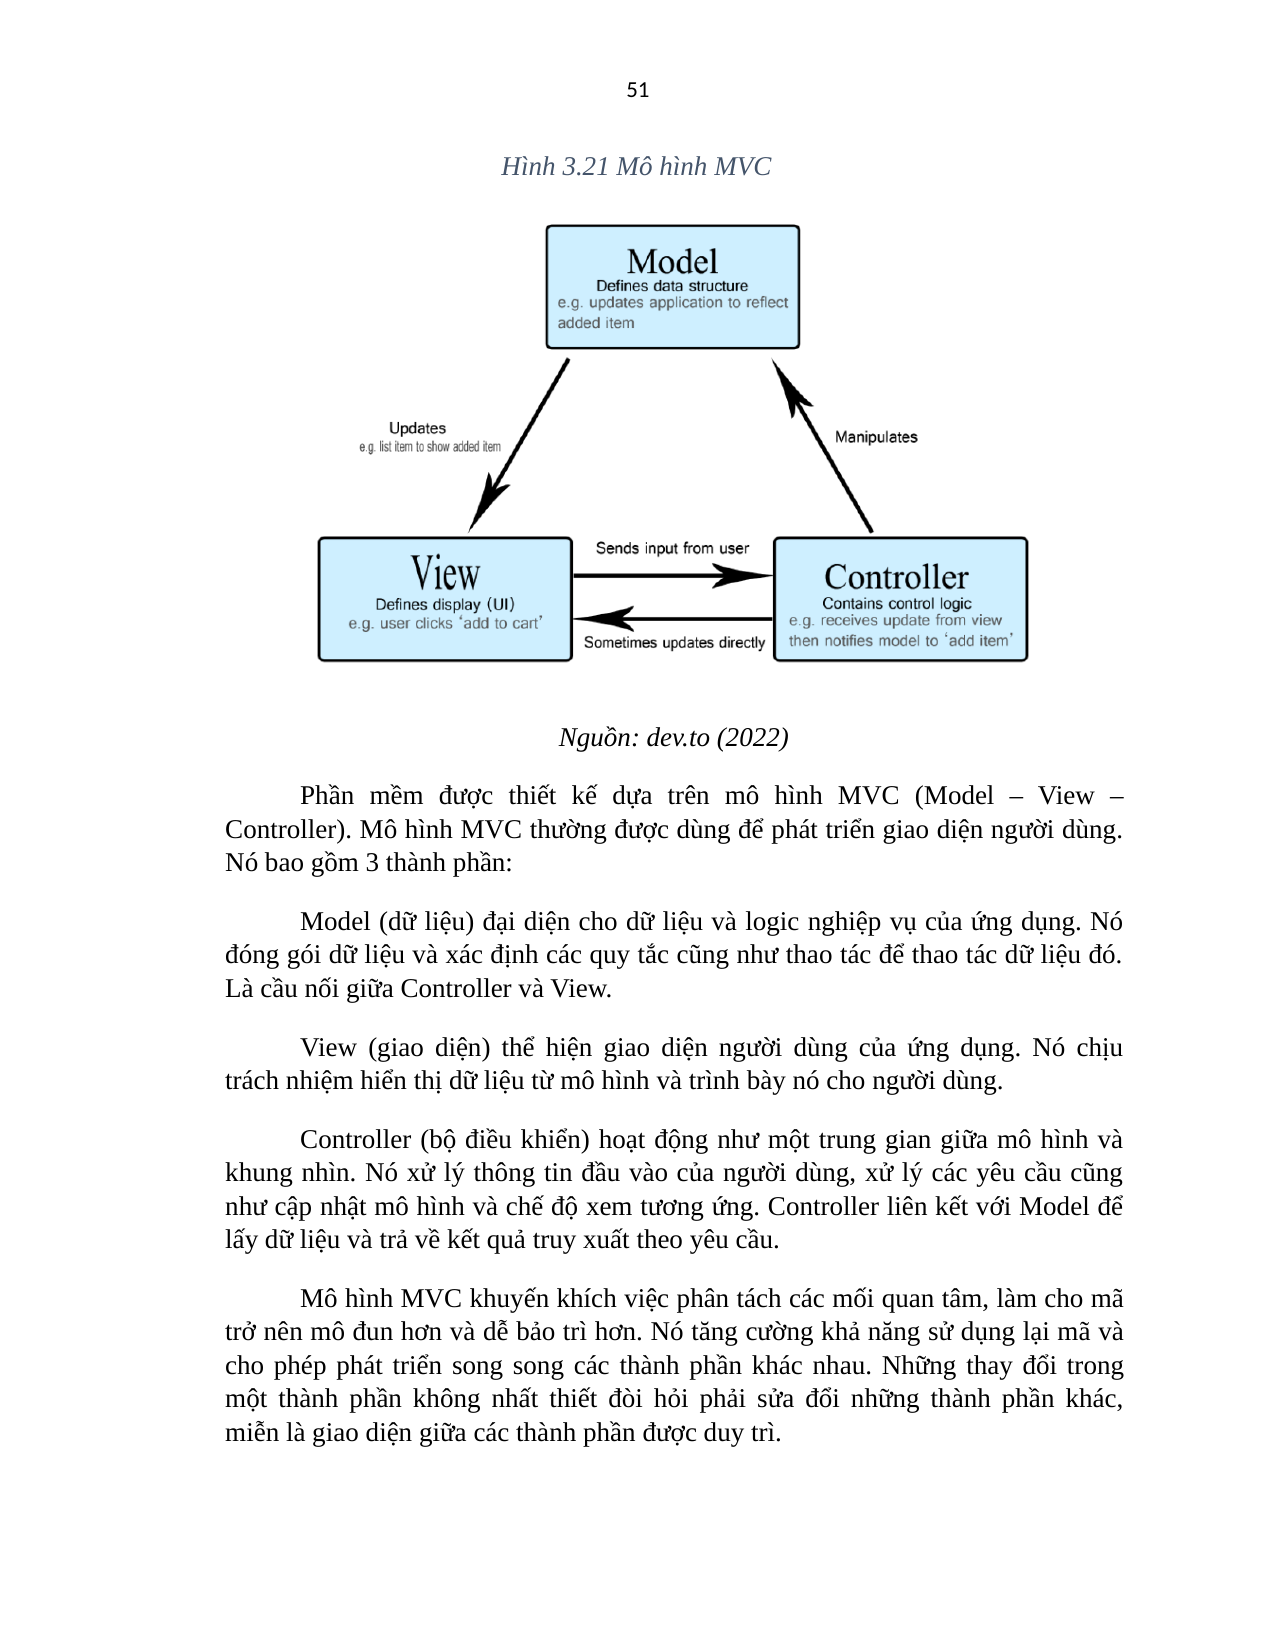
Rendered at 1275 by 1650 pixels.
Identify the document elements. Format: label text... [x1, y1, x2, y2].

text Model (dữ liệu) đại diện cho dữ liệu và logic nghiệp vụ của ứng dụng. Nó đóng gói dữ liệu và xác định các quy tắc cũng như thao tác để thao tác dữ liệu đó. Là cầu nối giữa Controller và View. [225, 905, 1125, 1003]
text Mô hình MVC khuyến khích việc phân tách các mối quan tâm, làm cho mã trở nên mô đun hơn và dễ bảo trì hơn. Nó tăng cường khả năng sử dụng lại mã và cho phép phát triển song song các thành phần khác nhau. Những thay đổi trong một thành phần không nhất thiết đòi hỏi phải sửa đổi những thành phần khác, miễn là giao diện giữa các thành phần được duy trì. [225, 1282, 1125, 1447]
text View (giao diện) thể hiện giao diện người dùng của ứng dụng. Nó chịu trách nhiệm hiển thị dữ liệu từ mô hình và trình bày nó cho người dùng. [225, 1031, 1125, 1095]
text Nguồn: dev.to (2022) [225, 721, 1125, 752]
text Controller (bộ điều khiển) hoạt động như một trung gian giữa mô hình và khung nhìn. Nó xử lý thông tin đầu vào của người dùng, xử lý các yêu cầu cũng như cập nhật mô hình và chế độ xem tương ứng. Controller liên kết với Model để lấy dữ liệu và trả về kết quả truy xuất theo yêu cầu. [225, 1123, 1125, 1254]
text Phần mềm được thiết kế dựa trên mô hình MVC (Model – View – Controller). Mô hình MVC thường được dùng để phát triển giao diện người dùng. Nó bao gồm 3 thành phần: [225, 779, 1125, 878]
picture [305, 206, 1045, 694]
